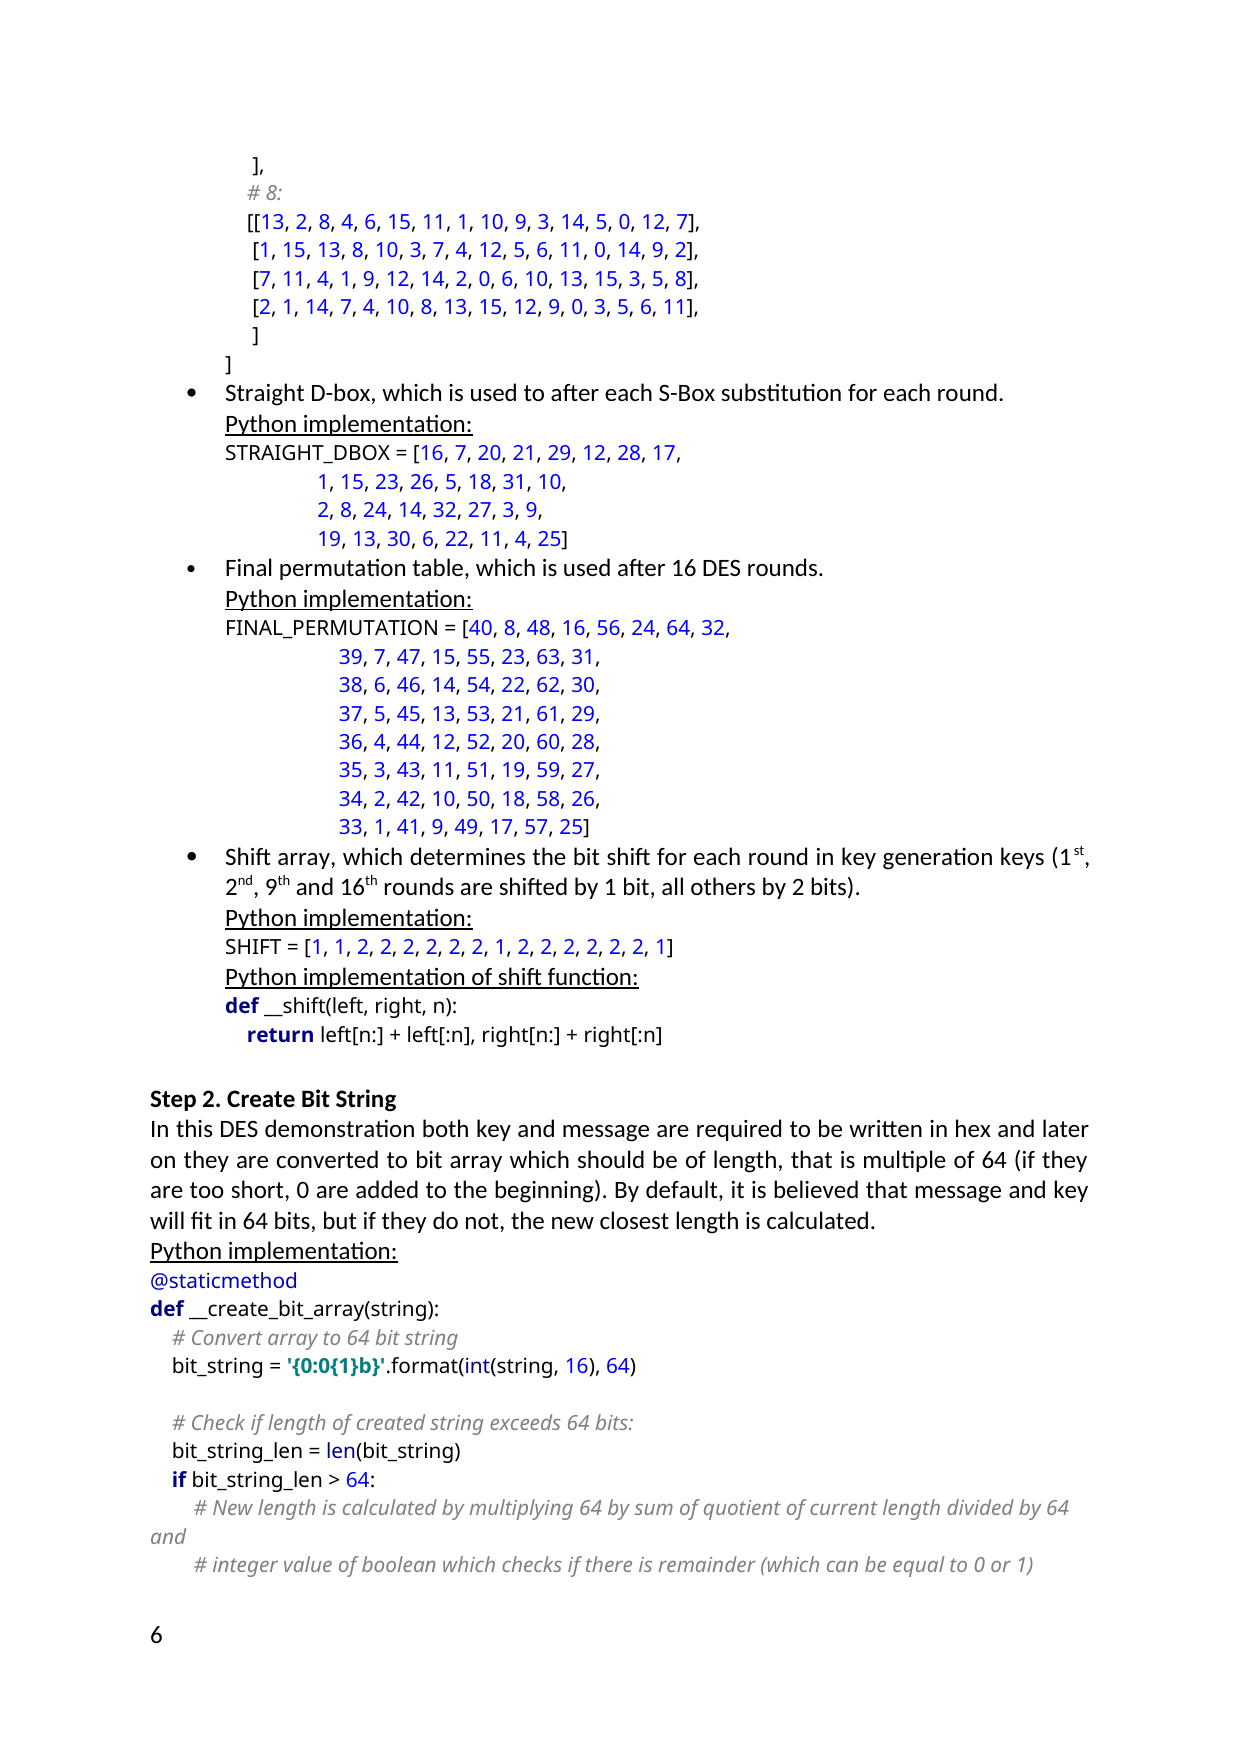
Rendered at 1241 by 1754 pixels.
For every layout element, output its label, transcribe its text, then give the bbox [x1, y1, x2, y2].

list Python implementation: [225, 902, 1090, 932]
text In this DES demonstration both key and message are required to be written in hex and later on they are converted to bit array which should be of length, that is multiple of 64 (if they are too short, 0 are added to the beginning). By default, it is believed that message and key will fit in 64 bits, but if they do not, the new closest length is calculated. [150, 1113, 1090, 1236]
text SHIFT = [1, 1, 2, 2, 2, 2, 2, 2, 1, 2, 2, 2, 2, 2, 2, 1] [225, 932, 1090, 961]
list Python implementation: [225, 583, 1090, 613]
list Final permutation table, which is used after 16 DES rounds. [187, 552, 1090, 583]
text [150, 1266, 1090, 1579]
list Shift array, which determines the bit shift for each round in key generation keys (1st, 2nd, 9th and 16th rounds are shifted by 1 bit, all others by 2 bits). [187, 841, 1090, 902]
list Python implementation: [225, 408, 1090, 438]
list FINAL_PERMUTATION = [40, 8, 48, 16, 56, 24, 64, 32, 39, 7, 47, 15, 55, 23, 63, 31, 38, 6, 46, 14, 54, 22, 62, 30, 37, 5, 45, 13, 53, 21, 61, 29, 36, 4, 44, 12, 52, 20, 60, 28, 35, 3, 43, 11, 51, 19, 59, 27, 34, 2, 42, 10, 50, 18, 58, 26, 33, 1, 41, 9, 49, 17, 57, 25] [225, 613, 1090, 841]
list STRAIGHT_DBOX = [16, 7, 20, 21, 29, 12, 28, 17, 1, 15, 23, 26, 5, 18, 31, 10, 2, 8, 24, 14, 32, 27, 3, 9, 19, 13, 30, 6, 22, 11, 4, 25] [225, 438, 1090, 552]
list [225, 150, 1090, 377]
list Straight D-box, which is used to after each S-Box substitution for each round. [187, 377, 1090, 408]
text Python implementation: [150, 1236, 1090, 1266]
list Python implementation of shift function: [225, 961, 1090, 991]
subtitle Step 2. Create Bit String [150, 1083, 1090, 1113]
text def __shift(left, right, n): return left[n:] + left[:n], right[n:] + right[:n] [225, 991, 1090, 1048]
